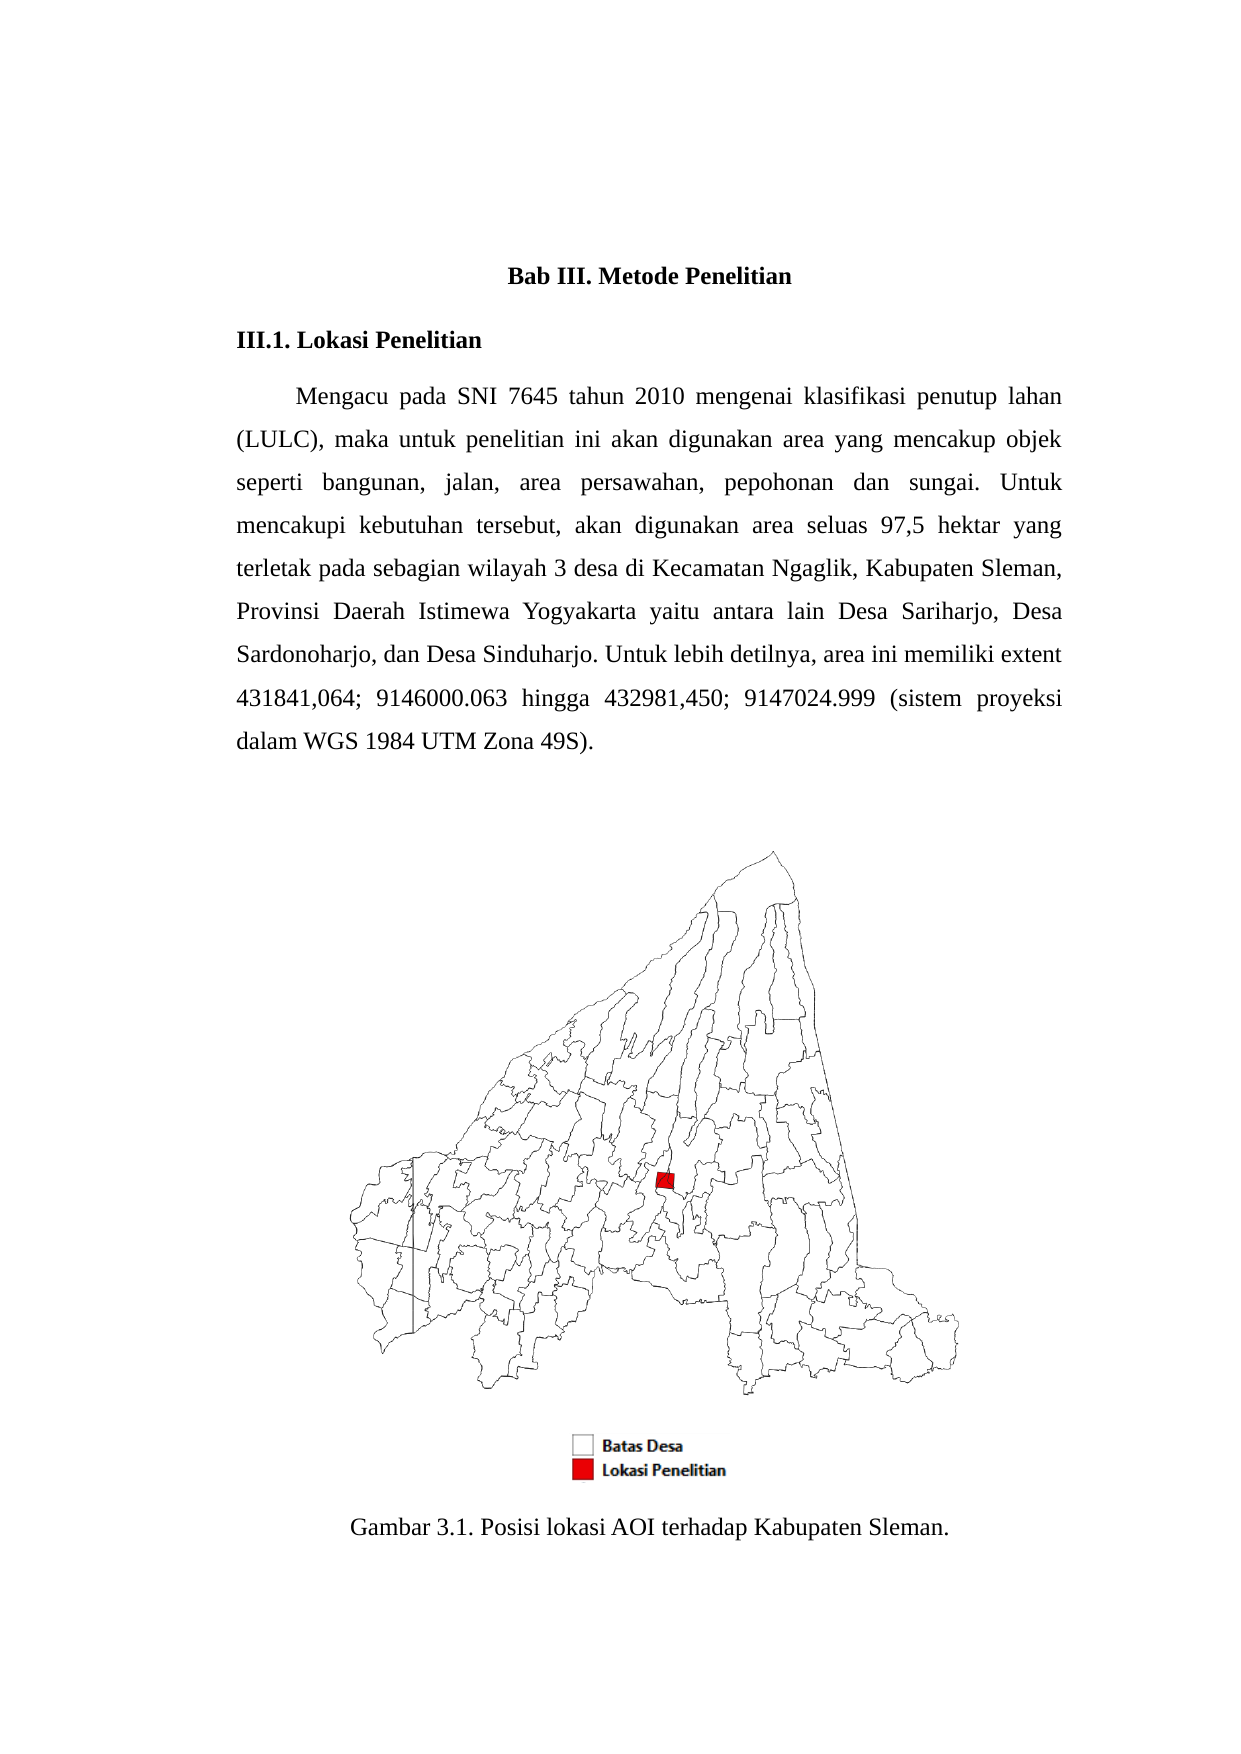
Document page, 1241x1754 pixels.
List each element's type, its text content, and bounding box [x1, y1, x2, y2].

subtitle Bab III. Metode Penelitian [236, 261, 1063, 290]
picture [568, 1433, 731, 1483]
text Gambar 3.1. Posisi lokasi AOI terhadap Kabupaten Sleman. [236, 1512, 1063, 1540]
text Mengacu pada SNI 7645 tahun 2010 mengenai klasifikasi penutup lahan (LULC), maka untuk penelitian ini akan digunakan area yang mencakup objek seperti bangunan, jalan, area persawahan, pepohonan dan sungai. Untuk mencakupi kebutuhan tersebut, akan digunakan area seluas 97,5 hektar yang terletak pada sebagian wilayah 3 desa di Kecamatan Ngaglik, Kabupaten Sleman, Provinsi Daerah Istimewa Yogyakarta yaitu antara lain Desa Sariharjo, Desa Sardonoharjo, dan Desa Sinduharjo. Untuk lebih detilnya, area ini memiliki extent 431841,064; 9146000.063 hingga 432981,450; 9147024.999 (sistem proyeksi dalam WGS 1984 UTM Zona 49S). [236, 381, 1063, 754]
picture [336, 841, 964, 1405]
subtitle III.1. Lokasi Penelitian [236, 325, 1063, 354]
